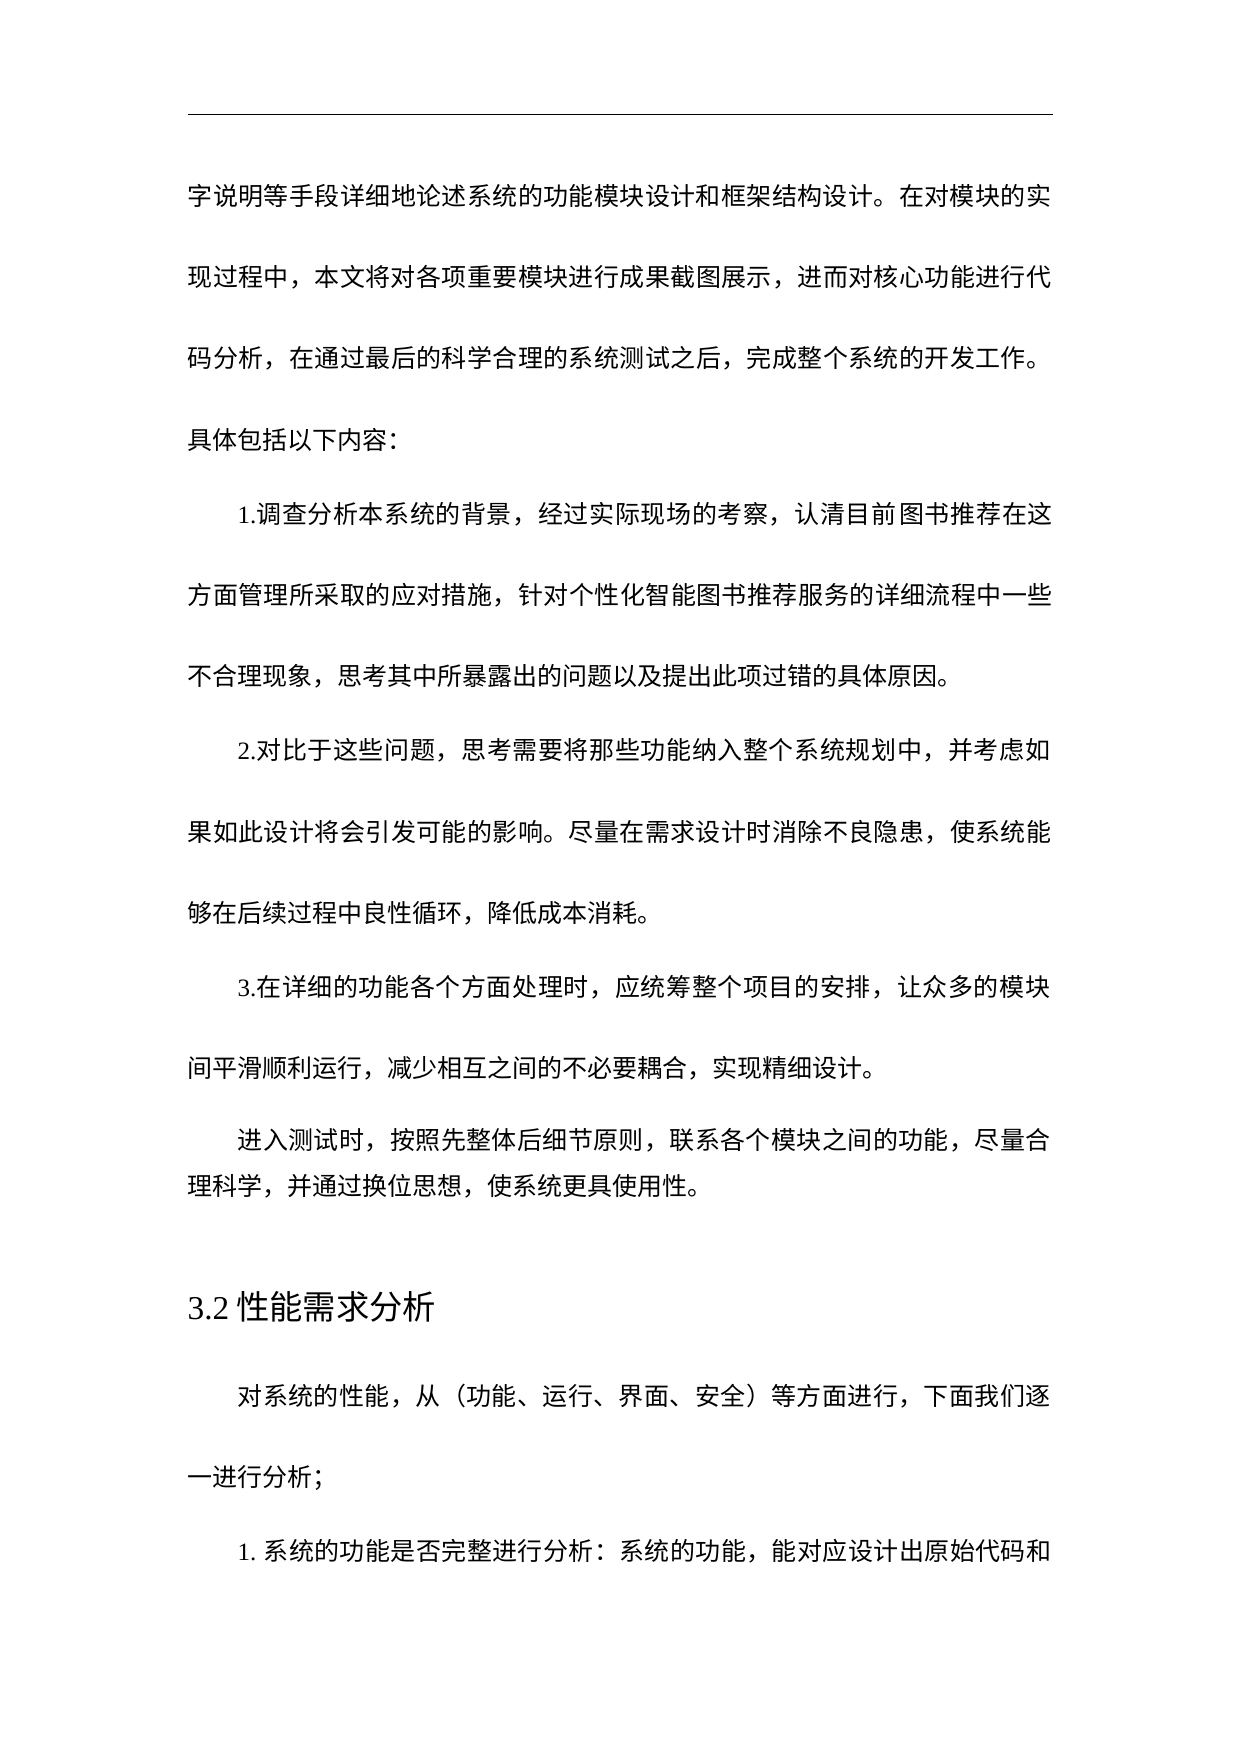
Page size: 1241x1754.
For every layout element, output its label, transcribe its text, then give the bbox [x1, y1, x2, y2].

list 调查分析本系统的背景，经过实际现场的考察，认清目前图书推荐在这方面管理所采取的应对措施，针对个性化智能图书推荐服务的详细流程中一些不合理现象，思考其中所暴露出的问题以及提出此项过错的具体原因。 [187, 480, 1053, 707]
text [187, 1517, 1053, 1582]
list 对比于这些问题，思考需要将那些功能纳入整个系统规划中，并考虑如果如此设计将会引发可能的影响。尽量在需求设计时消除不良隐患，使系统能够在后续过程中良性循环，降低成本消耗。 [187, 716, 1053, 944]
subtitle 3.2性能需求分析 [187, 1272, 1053, 1337]
text 进入测试时，按照先整体后细节原则，联系各个模块之间的功能，尽量合理科学，并通过换位思想，使系统更具使用性。 [187, 1121, 1053, 1202]
list 在详细的功能各个方面处理时，应统筹整个项目的安排，让众多的模块间平滑顺利运行，减少相互之间的不必要耦合，实现精细设计。 [187, 953, 1053, 1099]
text 对系统的性能，从（功能、运行、界面、安全）等方面进行，下面我们逐一进行分析； [187, 1362, 1053, 1508]
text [187, 162, 1053, 471]
